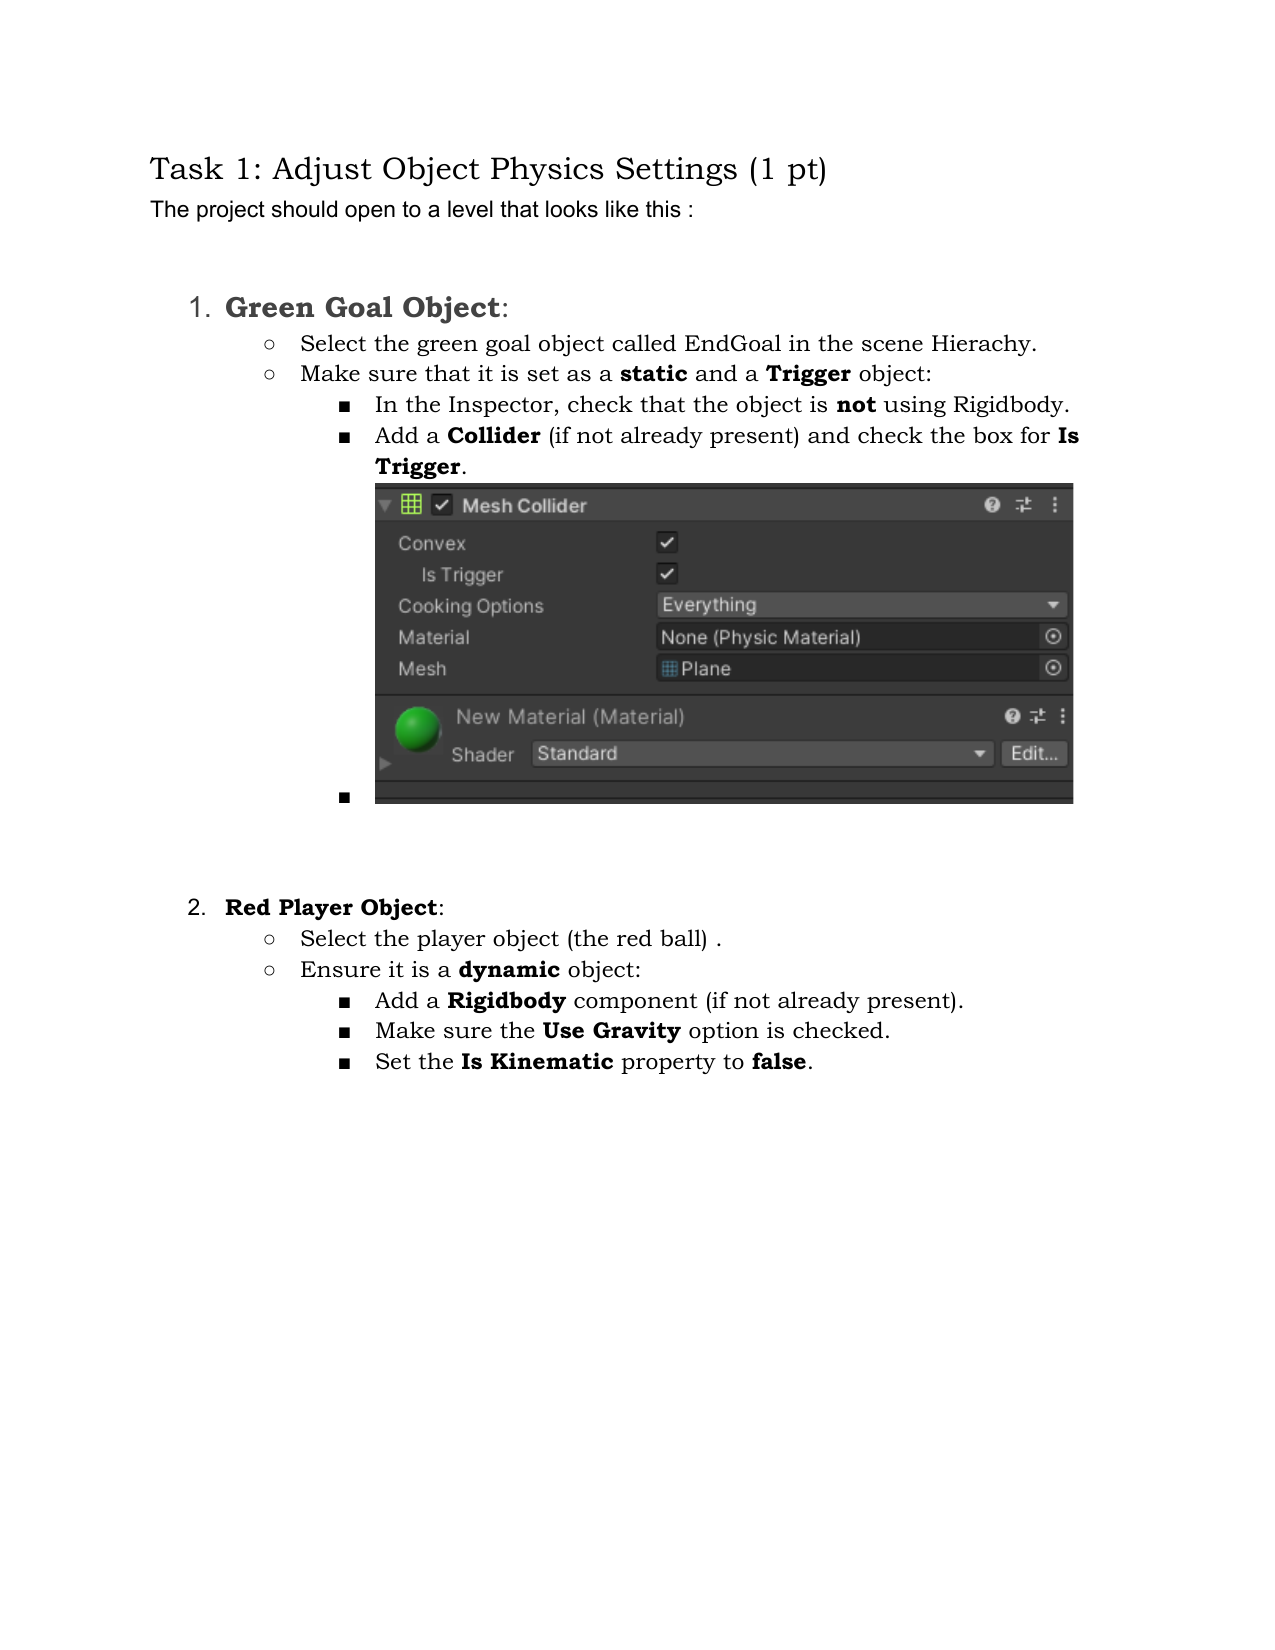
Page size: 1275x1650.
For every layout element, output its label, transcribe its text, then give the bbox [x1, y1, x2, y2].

list Red Player Object: [187, 894, 1125, 921]
list Select the green goal object called EndGoal in the scene Hierachy. [262, 329, 1125, 356]
list Set the Is Kinematic property to false. [337, 1048, 1125, 1075]
list Select the player object (the red ball) . [262, 925, 1125, 952]
list Add a Collider (if not already present) and check the box for Is Trigger. [337, 422, 1125, 479]
list Make sure the Use Gravity option is checked. [337, 1017, 1125, 1044]
list Add a Rigidbody component (if not already present). [337, 986, 1125, 1013]
text The project should open to a level that looks like this : [150, 196, 1125, 223]
list Ensure it is a dynamic object: [262, 956, 1125, 982]
picture [375, 483, 1074, 804]
list In the Inspector, check that the object is not using Rigidbody. [337, 391, 1125, 418]
subtitle Green Goal Object: [187, 290, 1125, 324]
list Make sure that it is set as a static and a Trigger object: [262, 360, 1125, 387]
subtitle Task 1: Adjust Object Physics Settings (1 pt) [150, 150, 1125, 187]
